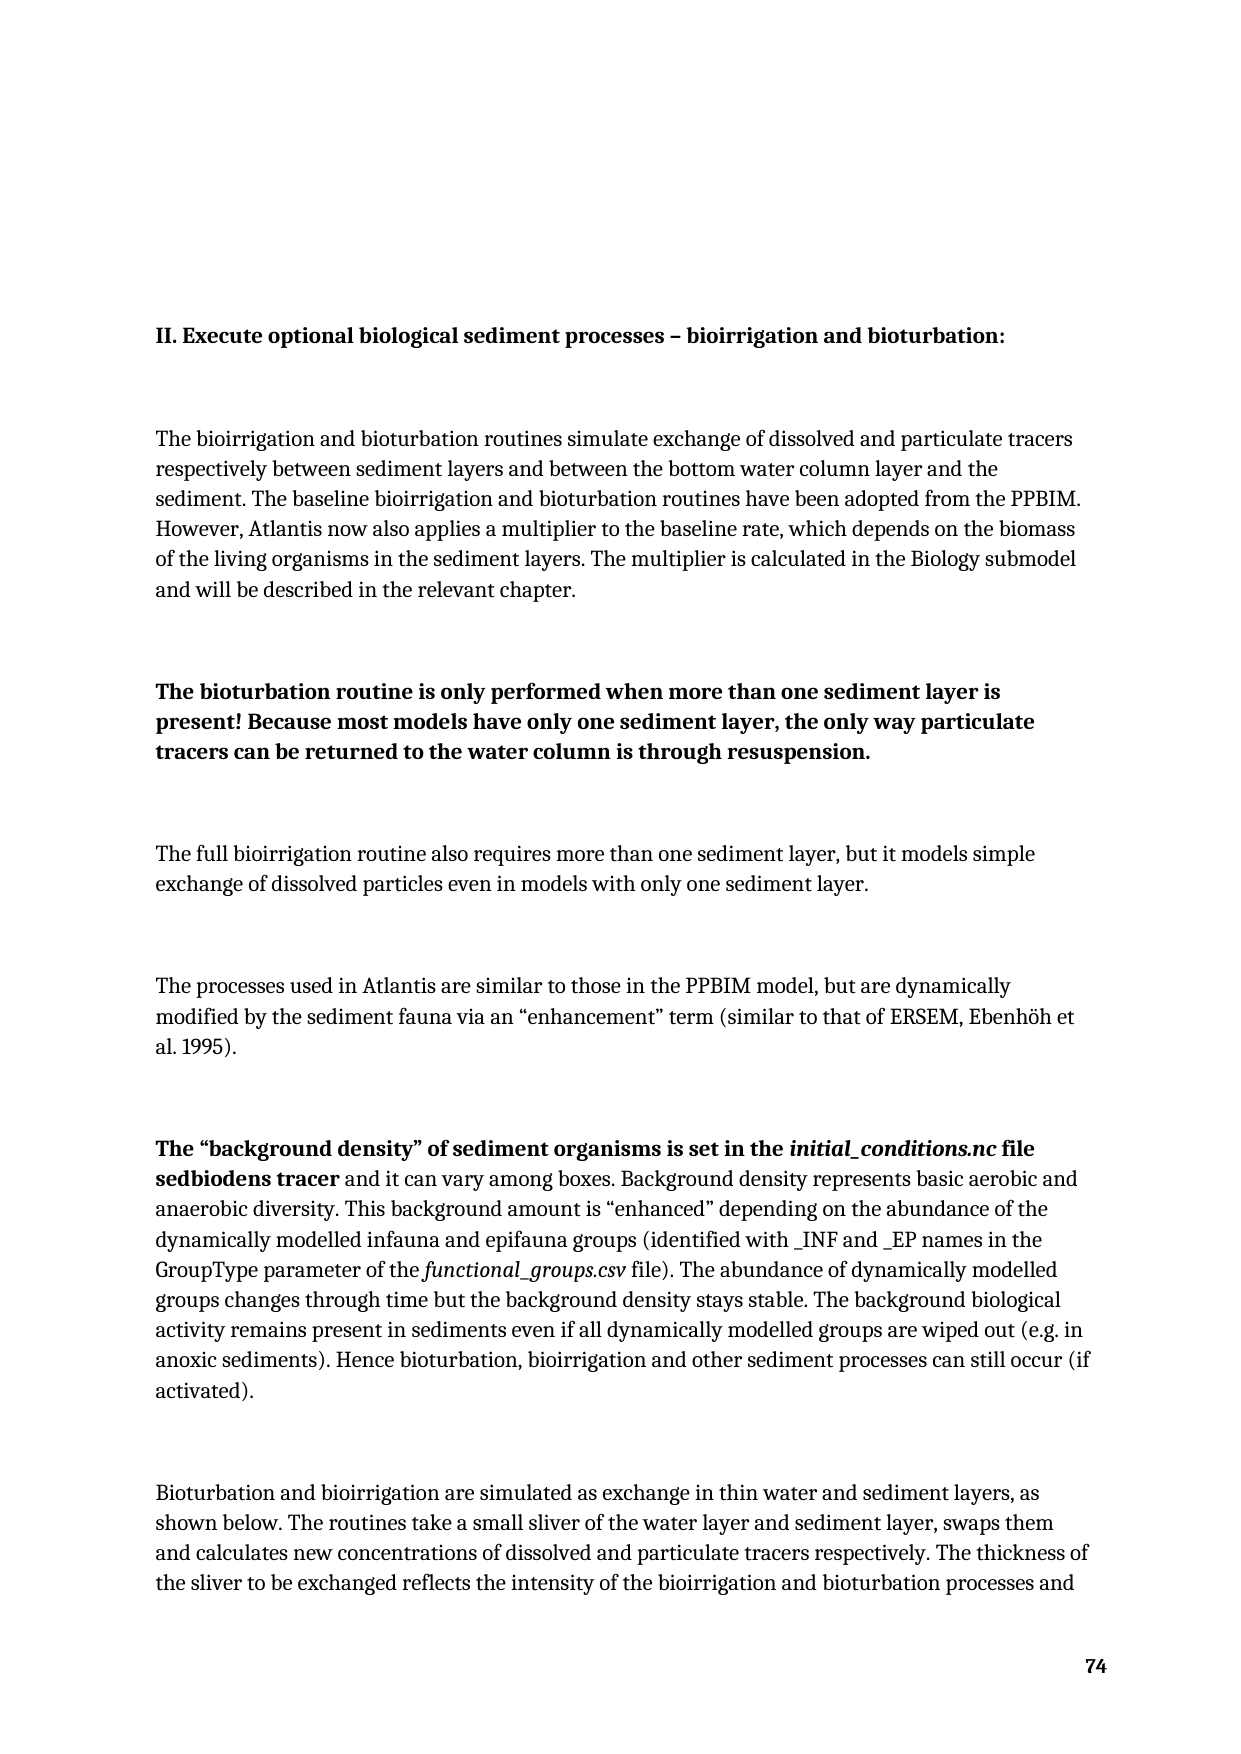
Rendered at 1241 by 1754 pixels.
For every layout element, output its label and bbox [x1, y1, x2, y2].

table_cell [144, 118, 1104, 1597]
